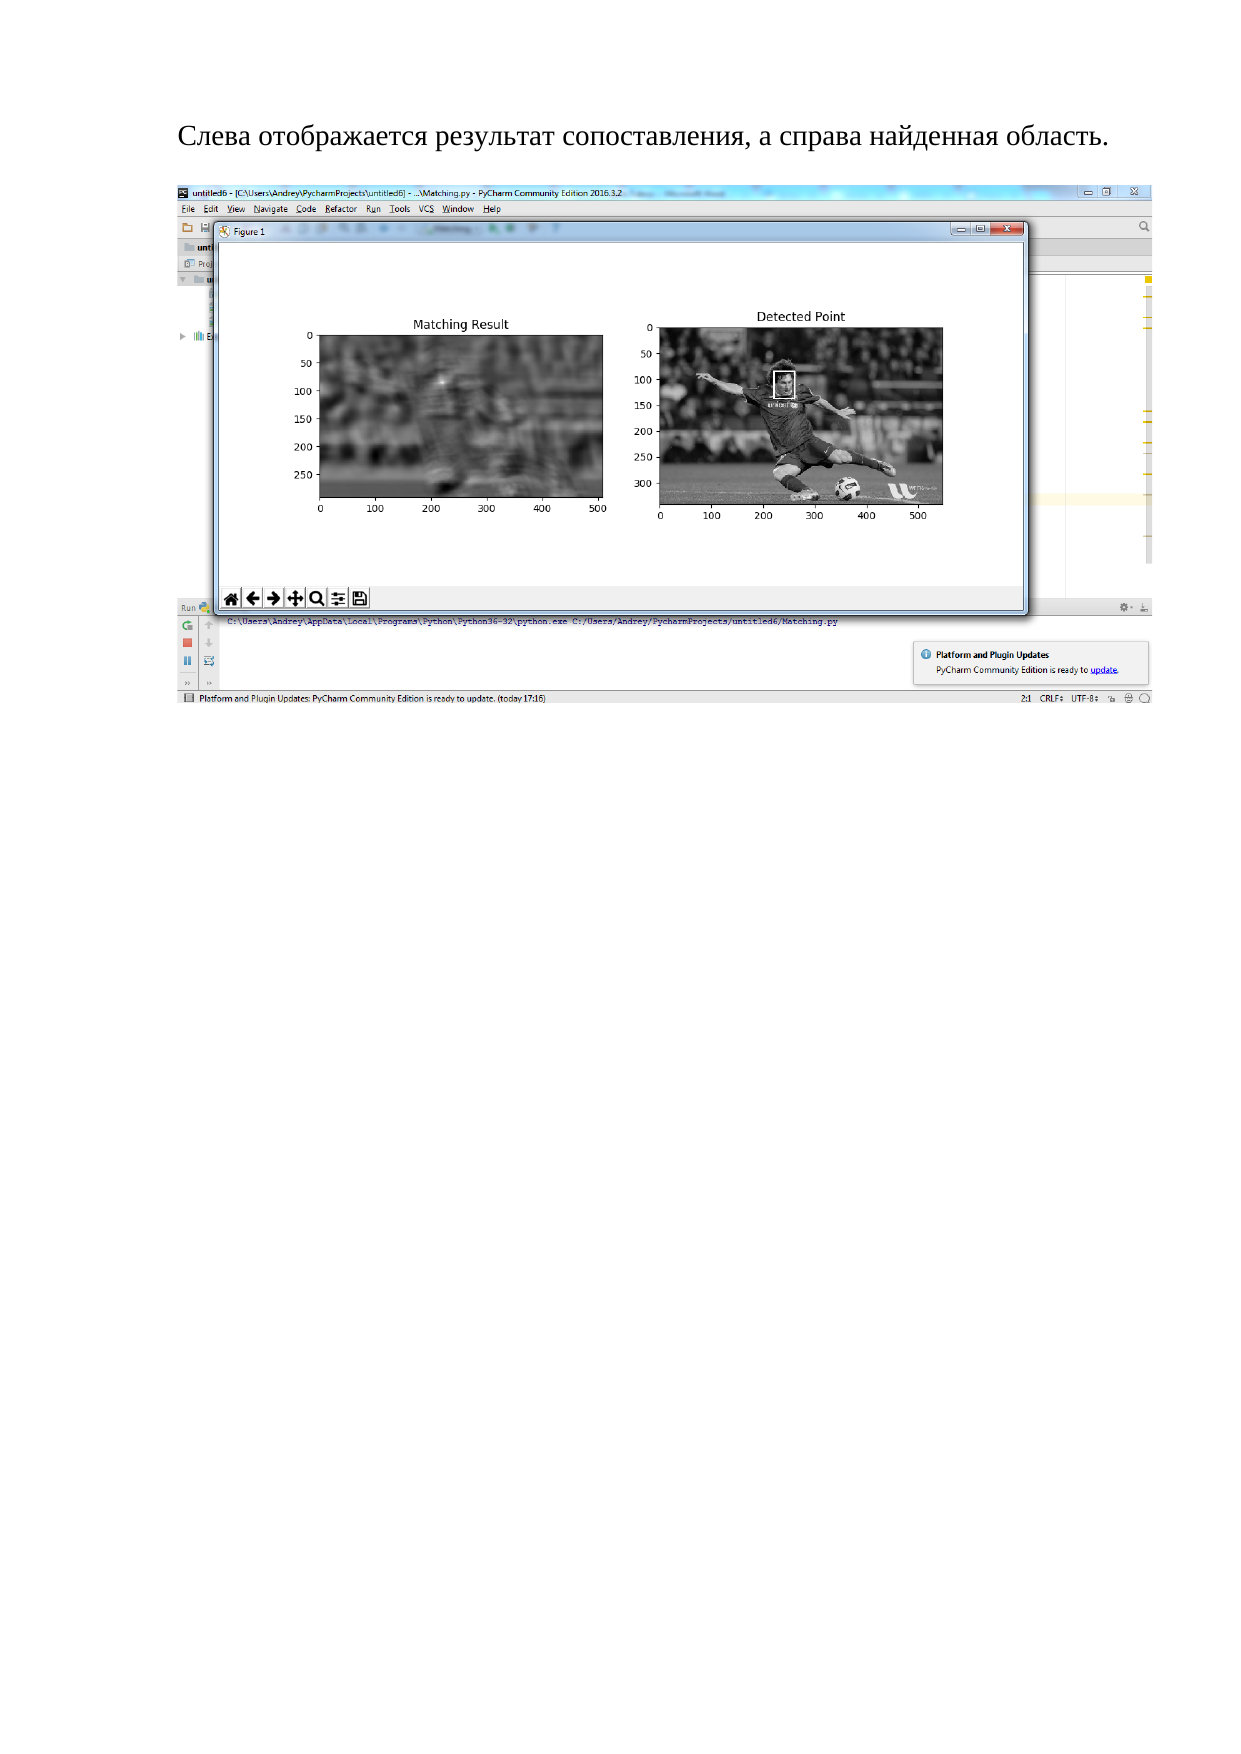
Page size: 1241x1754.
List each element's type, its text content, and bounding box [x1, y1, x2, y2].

picture [177, 185, 1153, 703]
text Слева отображается результат сопоставления, а справа найденная область. [177, 118, 1152, 152]
